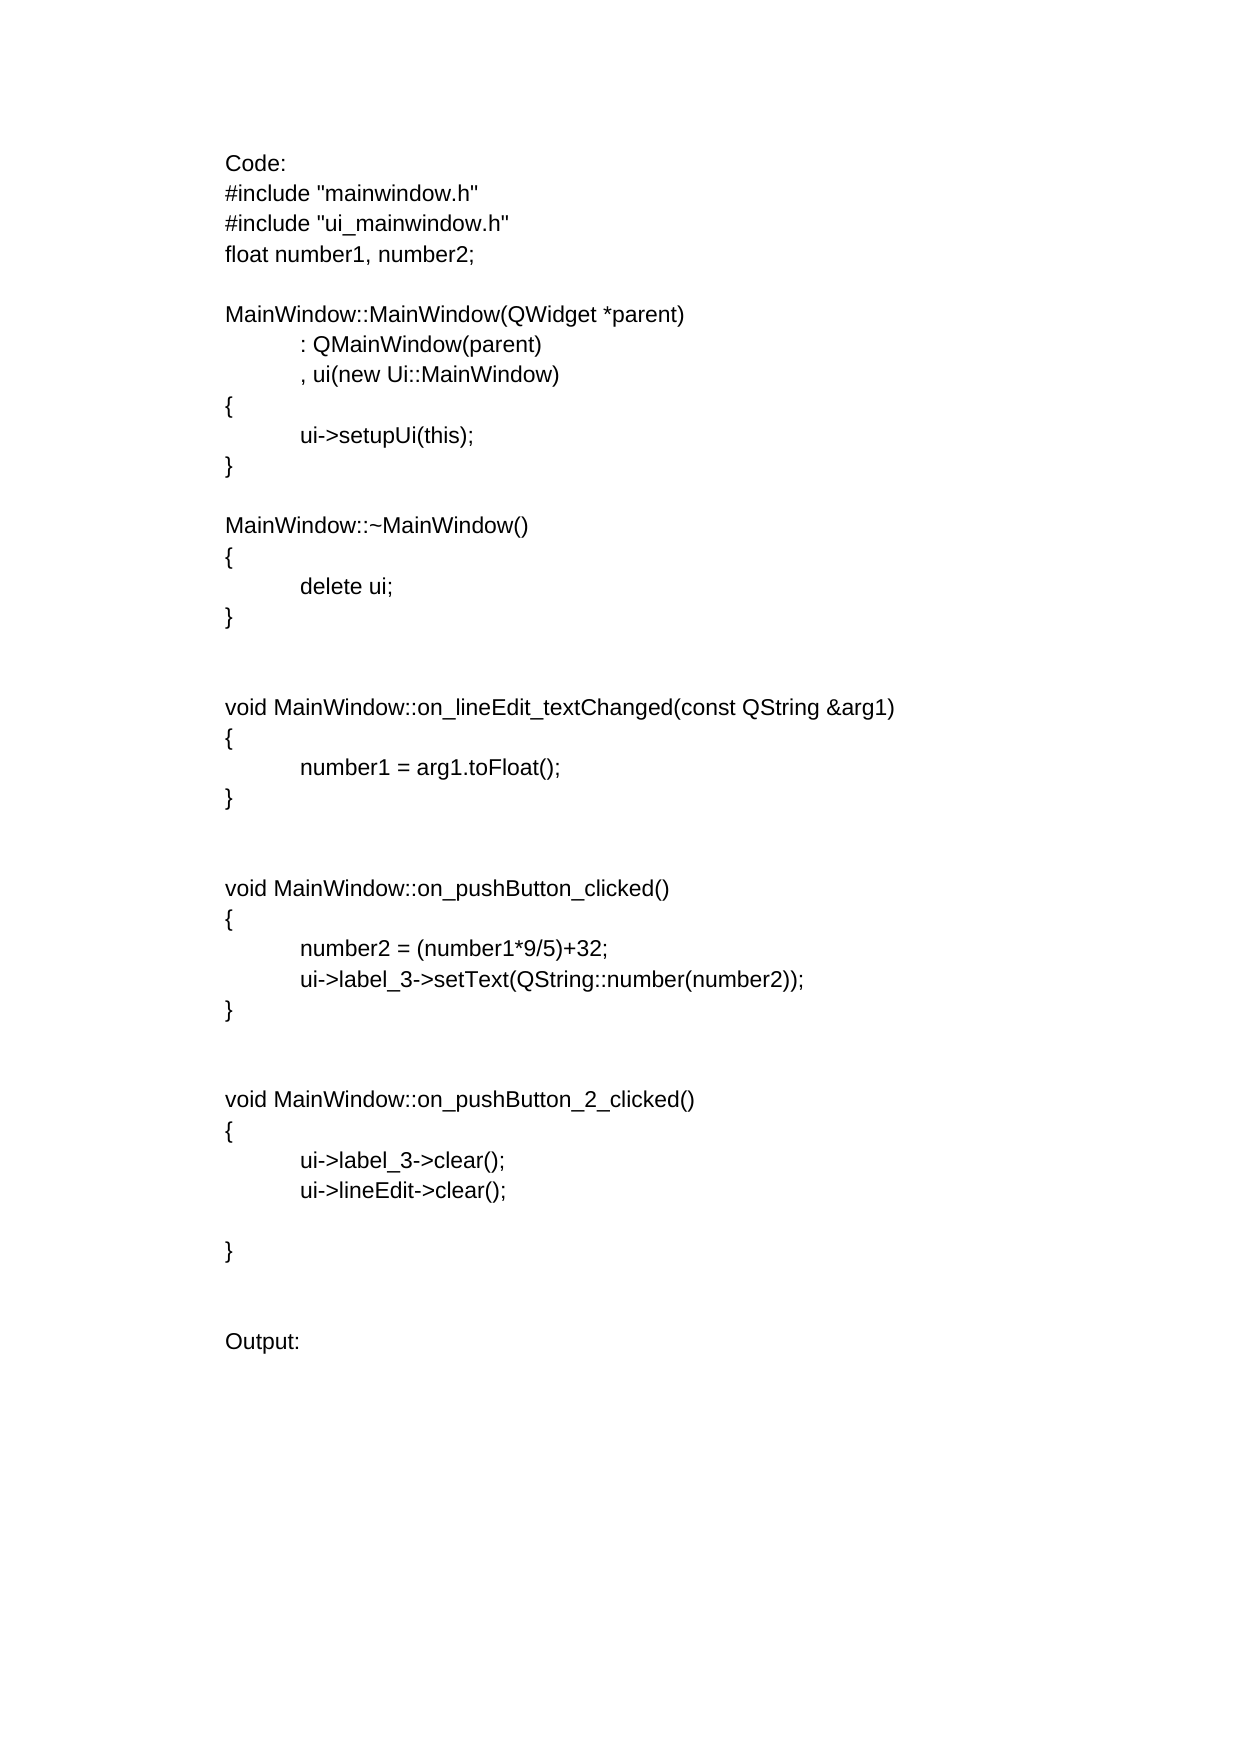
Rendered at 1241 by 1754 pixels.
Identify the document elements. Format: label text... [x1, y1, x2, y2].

text void MainWindow::on_lineEdit_textChanged(const QString &arg1) [225, 694, 1090, 720]
text } [225, 1237, 1090, 1264]
text Code: [225, 150, 1090, 176]
text #include "ui_mainwindow.h" [225, 210, 1090, 237]
text { [225, 905, 1090, 932]
text void MainWindow::on_pushButton_2_clicked() [225, 1086, 1090, 1113]
text MainWindow::~MainWindow() [225, 512, 1090, 539]
text { [225, 543, 1090, 569]
text #include "mainwindow.h" [225, 180, 1090, 207]
text void MainWindow::on_pushButton_clicked() [225, 875, 1090, 901]
text ui->label_3->setText(QString::number(number2)); [225, 966, 1090, 992]
text ui->setupUi(this); [225, 422, 1090, 448]
text } [225, 996, 1090, 1022]
text { [225, 724, 1090, 750]
text number2 = (number1*9/5)+32; [225, 935, 1090, 962]
text delete ui; [225, 573, 1090, 599]
text { [225, 1117, 1090, 1143]
text MainWindow::MainWindow(QWidget *parent) [225, 301, 1090, 327]
text } [225, 784, 1090, 811]
text Output: [225, 1328, 1090, 1354]
text number1 = arg1.toFloat(); [225, 754, 1090, 781]
text ui->label_3->clear(); [225, 1147, 1090, 1173]
text ui->lineEdit->clear(); [225, 1177, 1090, 1203]
text , ui(new Ui::MainWindow) [225, 361, 1090, 388]
text } [225, 603, 1090, 629]
text { [225, 392, 1090, 418]
text float number1, number2; [225, 241, 1090, 267]
text } [225, 452, 1090, 478]
text : QMainWindow(parent) [225, 331, 1090, 358]
